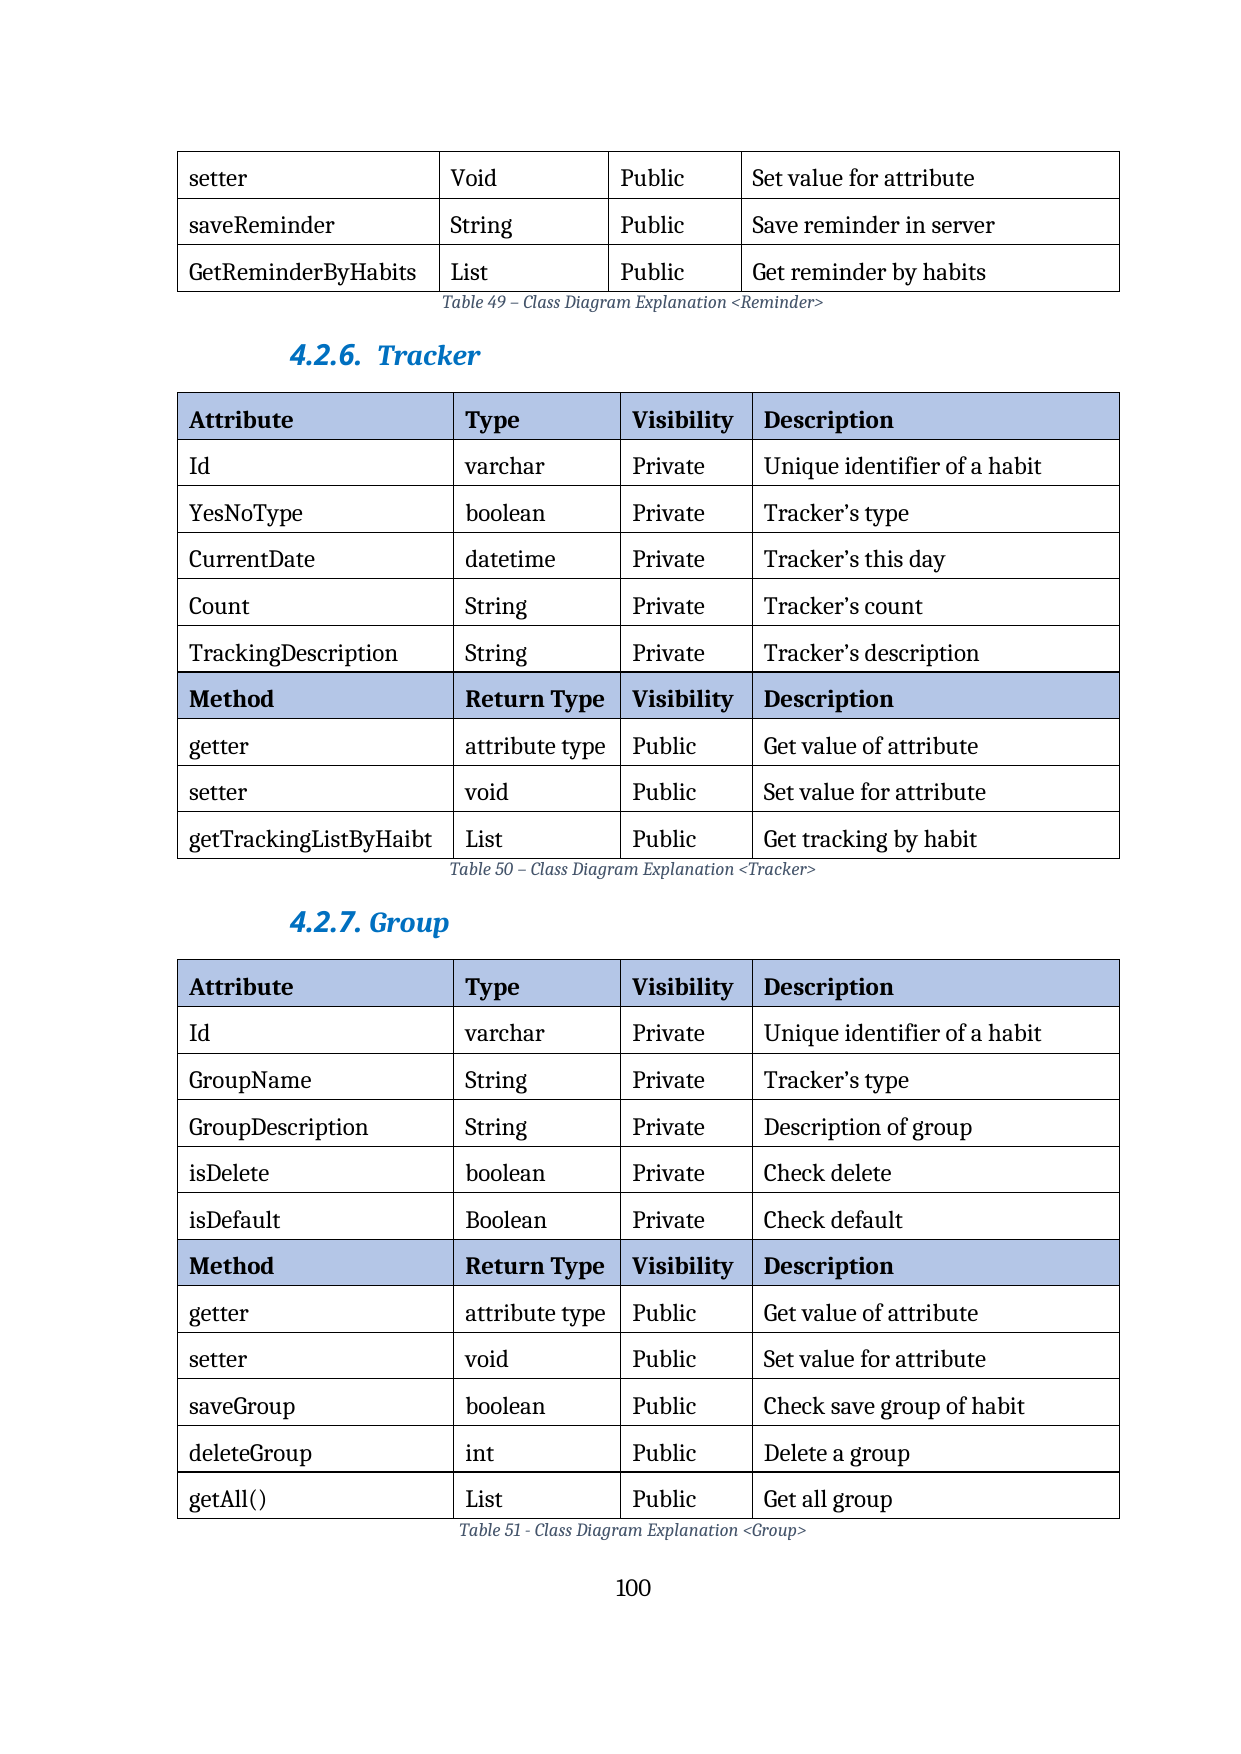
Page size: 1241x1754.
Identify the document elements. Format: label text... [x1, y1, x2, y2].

table_cell Public [621, 719, 752, 764]
table_cell Private [621, 626, 752, 671]
table_cell Private [621, 1193, 752, 1239]
table_cell Private [621, 533, 752, 578]
table_cell setter [178, 1333, 453, 1378]
table_cell saveGroup [178, 1379, 453, 1425]
table_cell Get tracking by habit [753, 812, 1119, 858]
table_cell Get all group [753, 1473, 1119, 1518]
list Group [290, 901, 1090, 941]
table_cell varchar [454, 1007, 620, 1052]
table_header Visibility [621, 393, 752, 439]
table_cell Public [609, 152, 741, 197]
table_cell boolean [454, 486, 620, 532]
table_header Type [454, 960, 620, 1006]
table_cell Void [440, 152, 608, 197]
table_cell Count [178, 579, 453, 625]
table_cell Description [753, 673, 1119, 718]
table_cell Private [621, 579, 752, 625]
table_cell Tracker’s type [753, 1054, 1119, 1099]
table_cell Id [178, 1007, 453, 1052]
table_cell Get value of attribute [753, 719, 1119, 764]
table_cell getTrackingListByHaibt [178, 812, 453, 858]
table_cell Public [609, 245, 741, 291]
table_cell Private [621, 1007, 752, 1052]
table_cell List [440, 245, 608, 291]
table_cell Boolean [454, 1193, 620, 1239]
table_cell Private [621, 1054, 752, 1099]
table_cell Unique identifier of a habit [753, 440, 1119, 485]
table_cell attribute type [454, 719, 620, 764]
table_cell Tracker’s description [753, 626, 1119, 671]
table_cell void [454, 766, 620, 811]
table_cell List [454, 812, 620, 858]
table_cell Public [621, 766, 752, 811]
table_cell Unique identifier of a habit [753, 1007, 1119, 1052]
table_header Attribute [178, 960, 453, 1006]
table_cell Private [621, 440, 752, 485]
table_header Visibility [621, 960, 752, 1006]
table_cell Private [621, 486, 752, 532]
table_cell saveReminder [178, 199, 439, 244]
table_header Description [753, 393, 1119, 439]
table_header Description [753, 960, 1119, 1006]
table_cell Tracker’s type [753, 486, 1119, 532]
table_cell boolean [454, 1147, 620, 1192]
table_cell attribute type [454, 1286, 620, 1332]
table_header Type [454, 393, 620, 439]
table_cell Public [621, 1473, 752, 1518]
table_cell isDelete [178, 1147, 453, 1192]
table_cell String [454, 579, 620, 625]
table_cell void [454, 1333, 620, 1378]
table_cell String [440, 199, 608, 244]
table_cell Delete a group [753, 1426, 1119, 1471]
table_cell Visibility [621, 1240, 752, 1285]
table_cell Public [621, 812, 752, 858]
table_cell getter [178, 1286, 453, 1332]
table_header Attribute [178, 393, 453, 439]
table_cell GroupDescription [178, 1100, 453, 1146]
table_cell Id [178, 440, 453, 485]
table_cell Description [753, 1240, 1119, 1285]
table_cell String [454, 1054, 620, 1099]
table_cell Visibility [621, 673, 752, 718]
table_cell Set value for attribute [753, 1333, 1119, 1378]
table_cell Description of group [753, 1100, 1119, 1146]
table_cell Private [621, 1100, 752, 1146]
table_cell GetReminderByHabits [178, 245, 439, 291]
table_cell List [454, 1473, 620, 1518]
table_cell Return Type [454, 673, 620, 718]
table_cell Get reminder by habits [742, 245, 1119, 291]
table_cell boolean [454, 1379, 620, 1425]
table_cell setter [178, 152, 439, 197]
table_cell setter [178, 766, 453, 811]
table_cell Public [621, 1286, 752, 1332]
table_cell Check default [753, 1193, 1119, 1239]
table_cell Check delete [753, 1147, 1119, 1192]
table_cell Return Type [454, 1240, 620, 1285]
table_cell Set value for attribute [753, 766, 1119, 811]
table_cell Tracker’s count [753, 579, 1119, 625]
table_cell int [454, 1426, 620, 1471]
table_cell deleteGroup [178, 1426, 453, 1471]
table_cell Public [609, 199, 741, 244]
table_cell Tracker’s this day [753, 533, 1119, 578]
table_cell String [454, 626, 620, 671]
table_cell Private [621, 1147, 752, 1192]
table_cell Set value for attribute [742, 152, 1119, 197]
table_cell varchar [454, 440, 620, 485]
table_cell Public [621, 1379, 752, 1425]
list Tracker [290, 334, 1090, 374]
table_cell CurrentDate [178, 533, 453, 578]
table_cell YesNoType [178, 486, 453, 532]
table_cell String [454, 1100, 620, 1146]
table_cell Check save group of habit [753, 1379, 1119, 1425]
table_cell Save reminder in server [742, 199, 1119, 244]
table_cell getAll() [178, 1473, 453, 1518]
table_cell Method [178, 1240, 453, 1285]
table_cell getter [178, 719, 453, 764]
table_cell TrackingDescription [178, 626, 453, 671]
table_cell Method [178, 673, 453, 718]
table_cell GroupName [178, 1054, 453, 1099]
table_cell datetime [454, 533, 620, 578]
table_cell Public [621, 1333, 752, 1378]
table_cell isDefault [178, 1193, 453, 1239]
table_cell Public [621, 1426, 752, 1471]
table_cell Get value of attribute [753, 1286, 1119, 1332]
